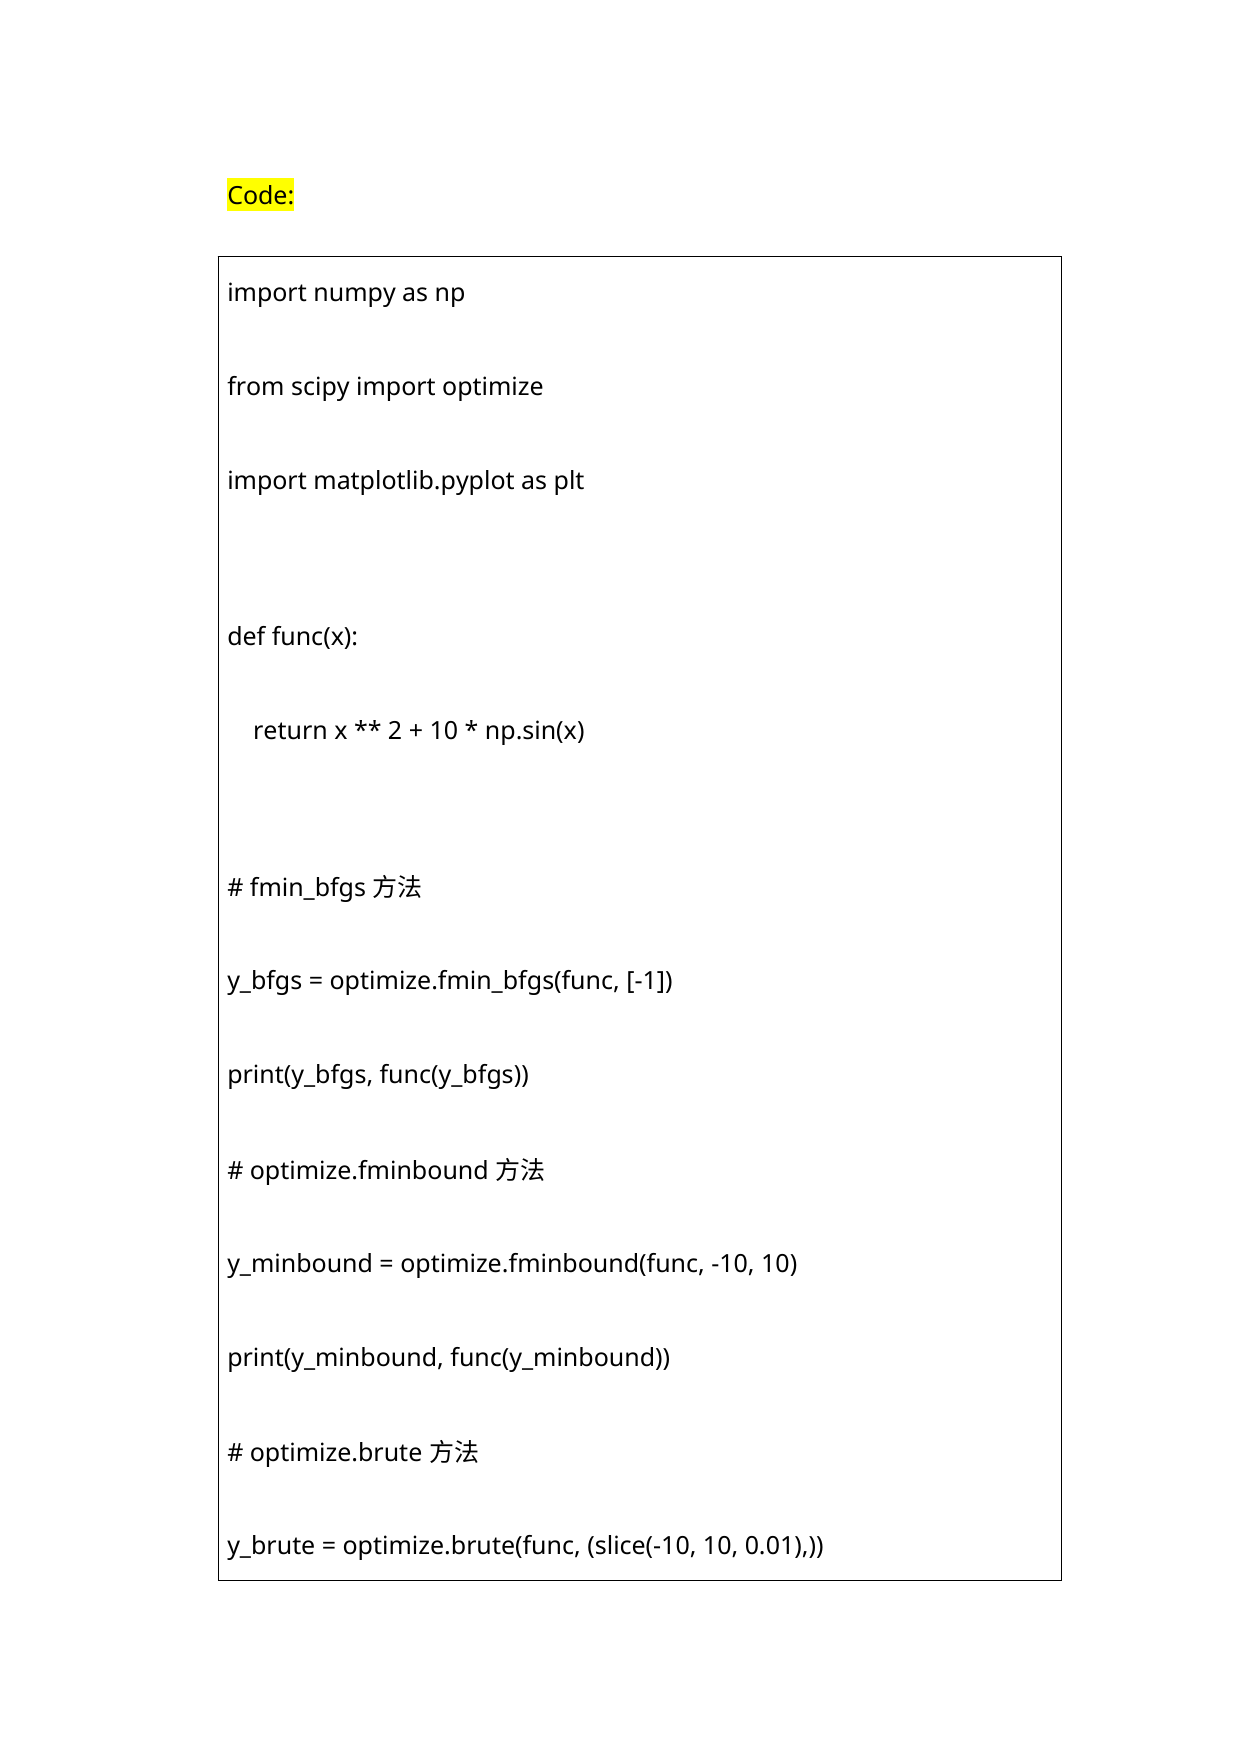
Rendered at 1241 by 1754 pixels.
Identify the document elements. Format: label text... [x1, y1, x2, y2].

text import matplotlib.pyplot as plt [219, 444, 1061, 513]
text return x ** 2 + 10 * np.sin(x) [219, 694, 1061, 763]
text y_brute = optimize.brute(func, (slice(-10, 10, 0.01),)) [219, 1509, 1061, 1580]
text print(y_minbound, func(y_minbound)) [219, 1321, 1061, 1389]
text y_bfgs = optimize.fmin_bfgs(func, [-1]) [219, 944, 1061, 1013]
text import numpy as np [219, 257, 1061, 324]
text from scipy import optimize [219, 350, 1061, 418]
text Code: [227, 162, 1053, 227]
text # fmin_bfgs 方法 [219, 850, 1061, 918]
text print(y_bfgs, func(y_bfgs)) [219, 1039, 1061, 1107]
text # optimize.brute 方法 [219, 1415, 1061, 1483]
text y_minbound = optimize.fminbound(func, -10, 10) [219, 1227, 1061, 1295]
text # optimize.fminbound 方法 [219, 1133, 1061, 1201]
text def func(x): [219, 600, 1061, 668]
